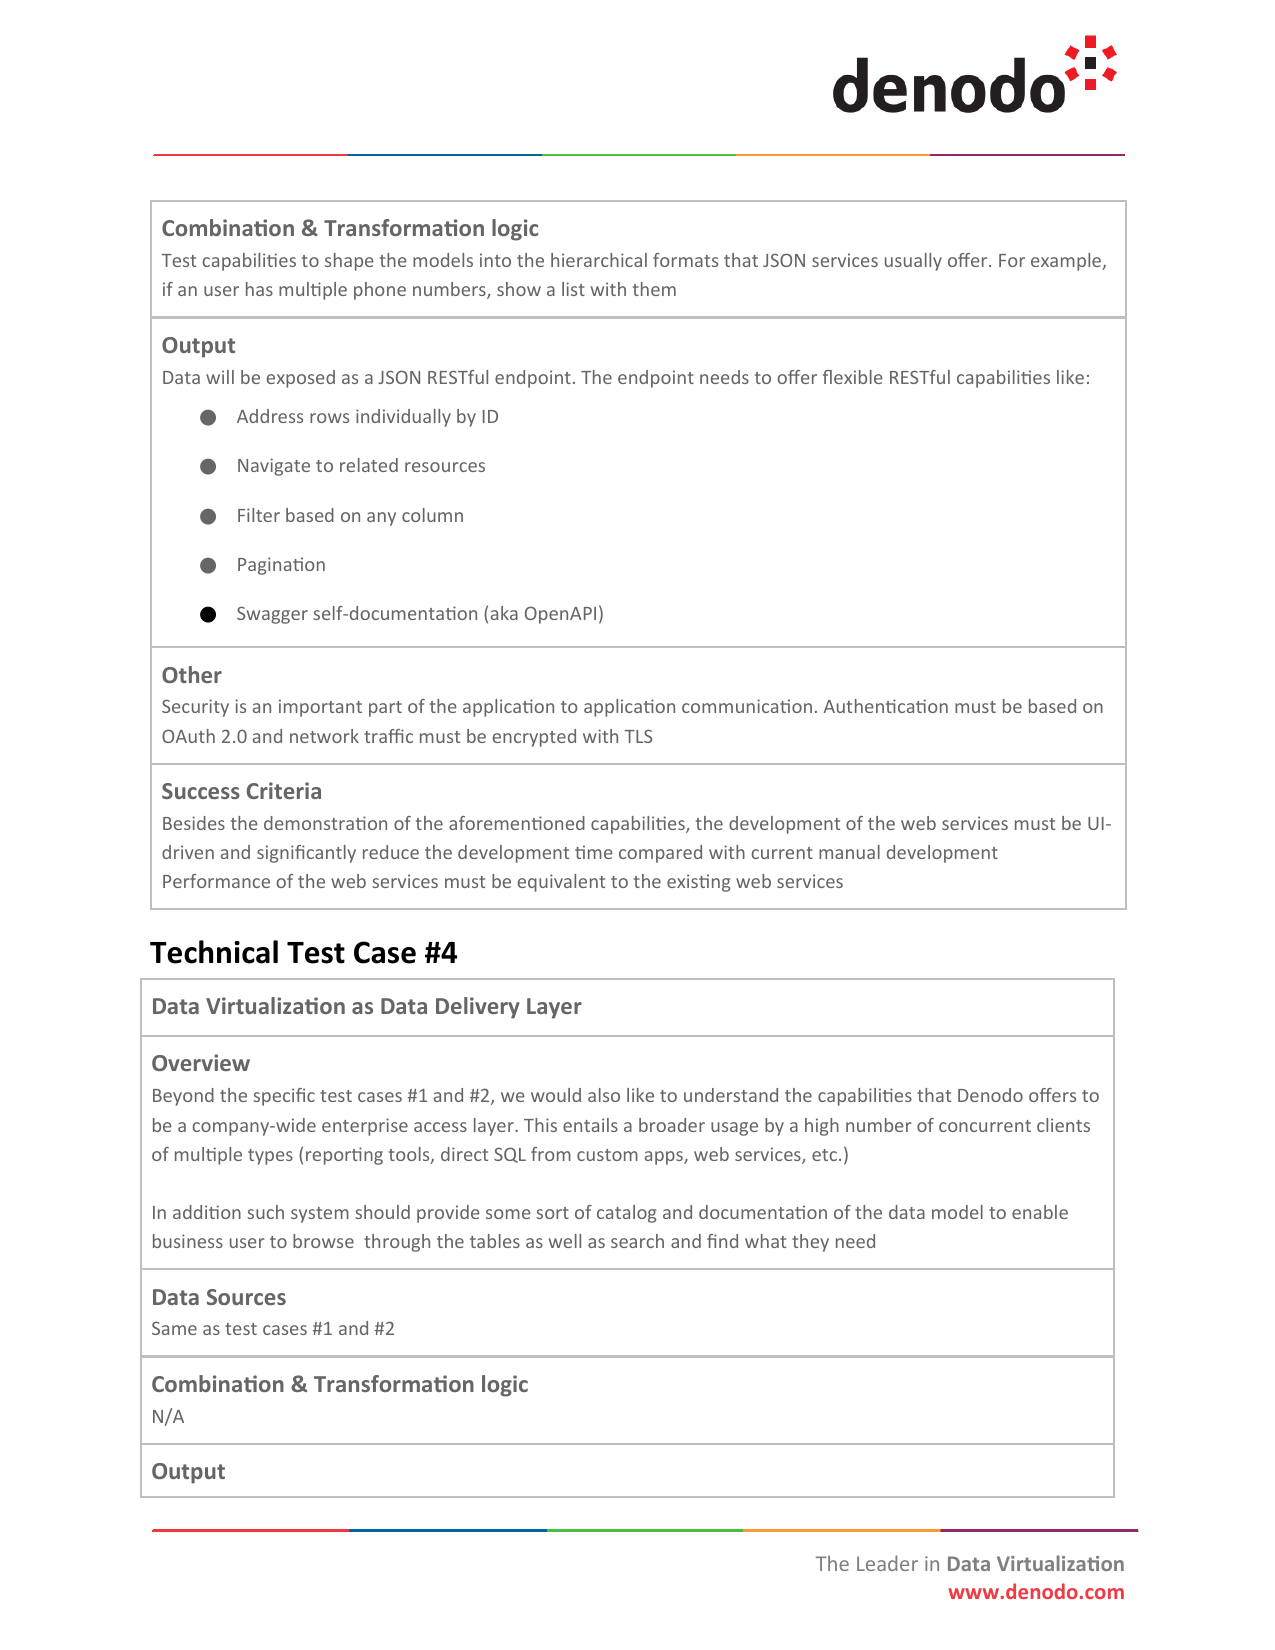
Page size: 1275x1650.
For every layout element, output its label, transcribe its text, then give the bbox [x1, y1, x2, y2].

table_cell Data Sources Same as test cases #1 and #2 [142, 1270, 1113, 1355]
table_cell Combination & Transformation logic N/A [142, 1358, 1113, 1442]
table_cell Other Security is an important part of the application to application communication. Authentication must be based on OAuth 2.0 and network traffic must be encrypted with TLS [152, 648, 1125, 763]
table_header Data Virtualization as Data Delivery Layer [142, 980, 1113, 1035]
picture [151, 147, 1125, 160]
picture [150, 1522, 1139, 1536]
table_cell Success Criteria Besides the demonstration of the aforementioned capabilities, the development of the web services must be UI-driven and significantly reduce the development time compared with current manual development Performance of the web services must be equivalent to the existing web services [152, 765, 1125, 908]
subtitle Technical Test Case #4 [150, 931, 1125, 972]
picture [824, 30, 1125, 121]
table_cell Overview Beyond the specific test cases #1 and #2, we would also like to understand the capabilities that Denodo offers to be a company-wide enterprise access layer. This entails a broader usage by a high number of concurrent clients of multiple types (reporting tools, direct SQL from custom apps, web services, etc.) In addition such system should provide some sort of catalog and documentation of the data model to enable business user to browse through the tables as well as search and find what they need [142, 1037, 1113, 1268]
table_cell Combination & Transformation logic Test capabilities to shape the models into the hierarchical formats that JSON services usually offer. For example, if an user has multiple phone numbers, show a list with them [152, 202, 1125, 316]
table_cell Output Data will be exposed as a JSON RESTful endpoint. The endpoint needs to offer flexible RESTful capabilities like: Address rows individually by ID Navigate to related resources Filter based on any column Pagination Swagger self-documentation (aka OpenAPI) [152, 319, 1125, 646]
